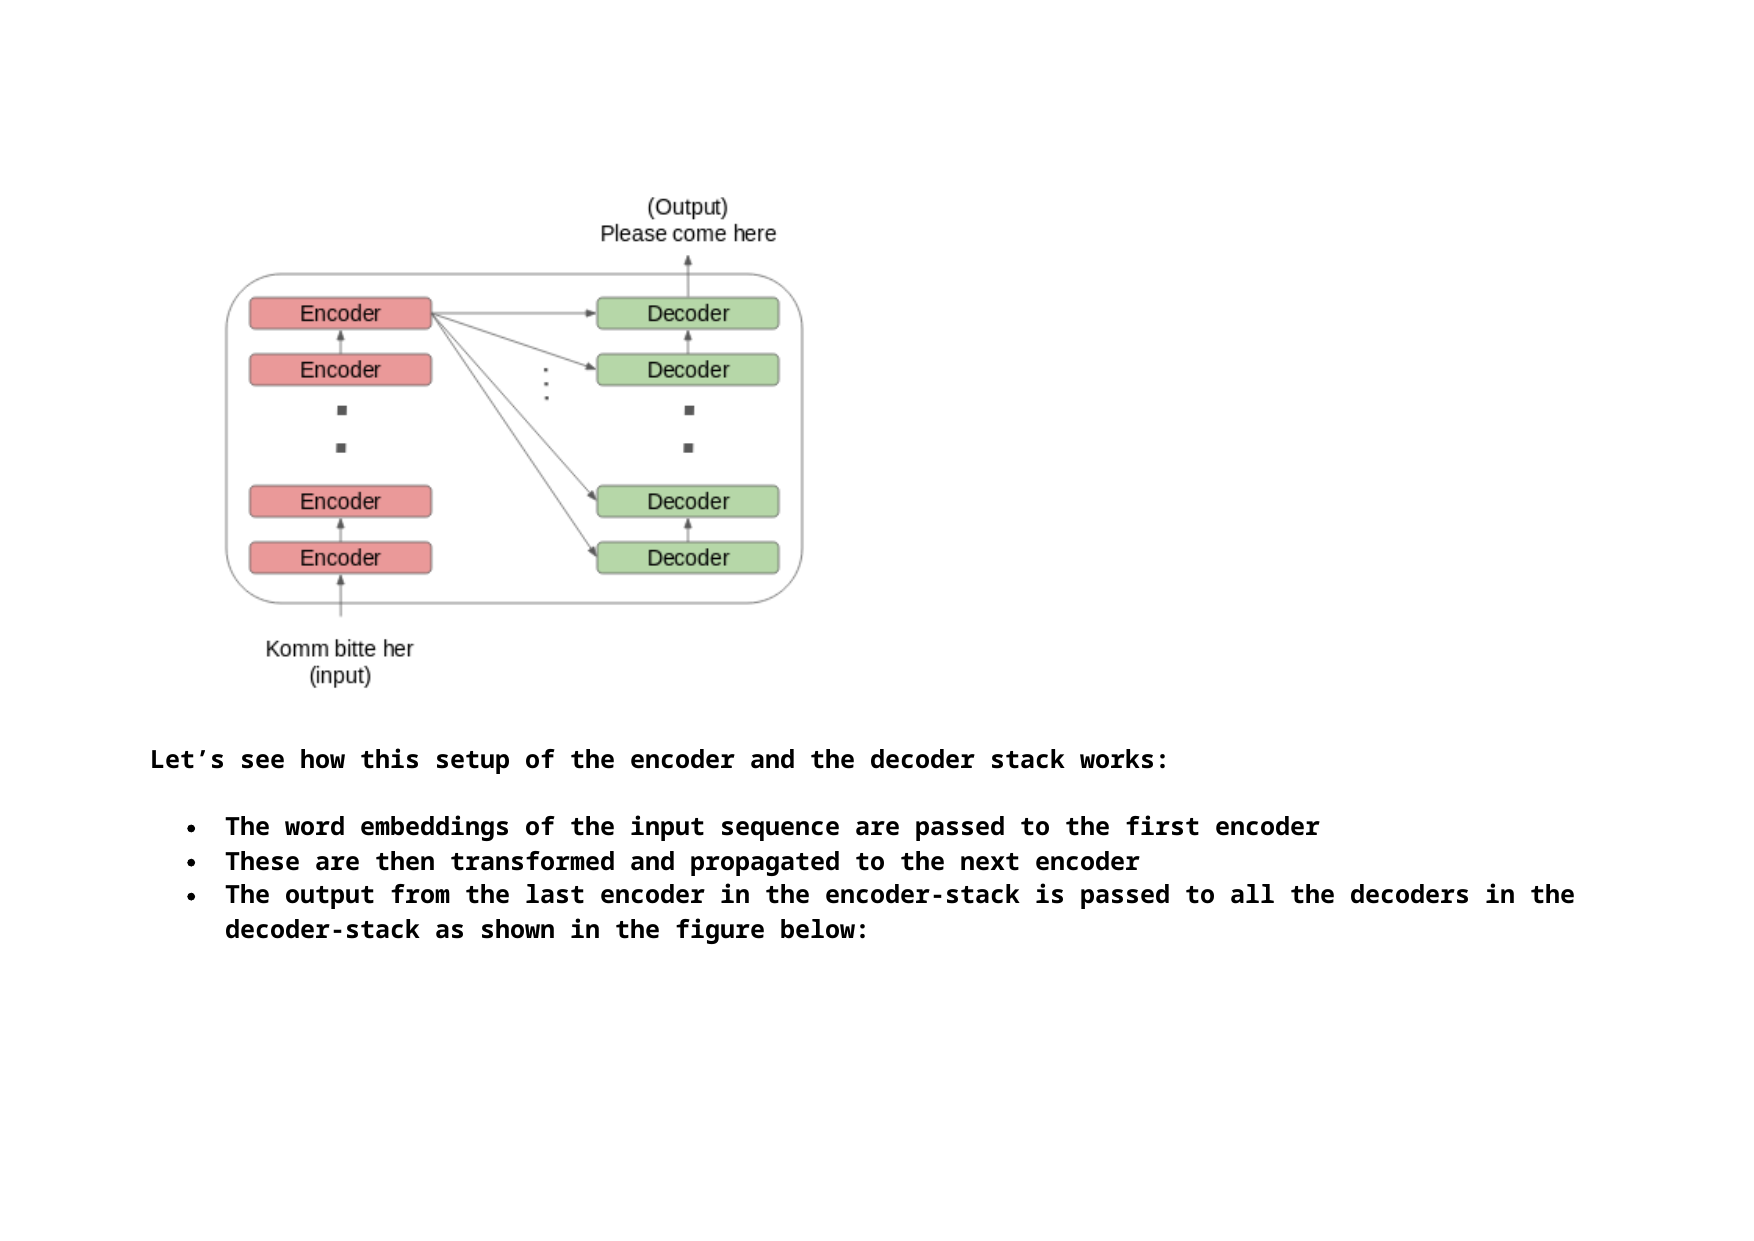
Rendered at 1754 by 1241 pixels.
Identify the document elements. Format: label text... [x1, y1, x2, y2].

list The output from the last encoder in the encoder-stack is passed to all the decoders in the decoder-stack as shown in the figure below: [187, 877, 1604, 945]
list The word embeddings of the input sequence are passed to the first encoder [187, 809, 1604, 843]
picture [150, 150, 876, 710]
list These are then transformed and propagated to the next encoder [187, 843, 1604, 877]
text Let’s see how this setup of the encoder and the decoder stack works: [150, 742, 1604, 776]
